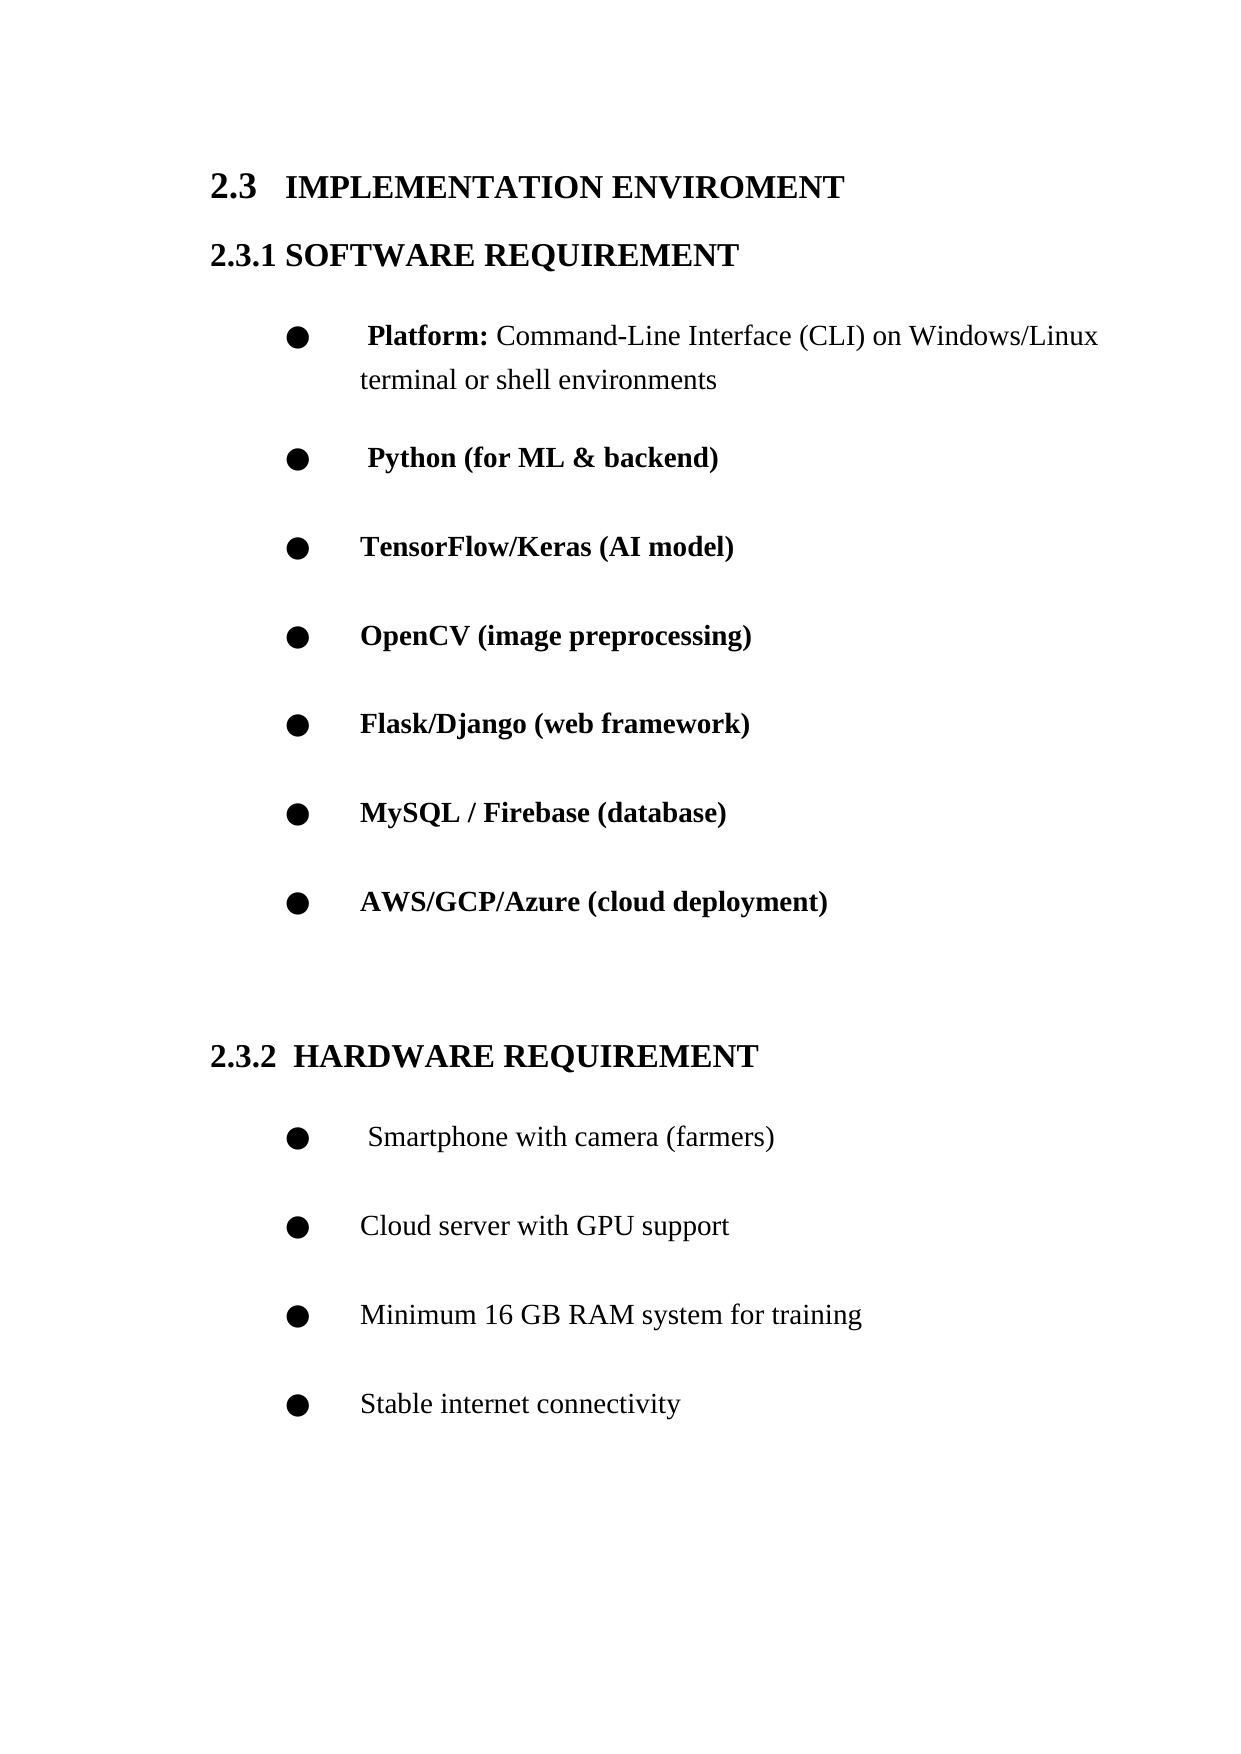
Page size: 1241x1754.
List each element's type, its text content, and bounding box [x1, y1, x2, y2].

list Minimum 16 GB RAM system for training [285, 1281, 1122, 1341]
list TensorFlow/Keras (AI model) [285, 513, 1122, 573]
list AWS/GCP/Azure (cloud deployment) [285, 868, 1122, 928]
list Flask/Django (web framework) [285, 691, 1122, 751]
list Python (for ML & backend) [285, 424, 1122, 484]
list IMPLEMENTATION ENVIROMENT [210, 163, 1122, 207]
list SOFTWARE REQUIREMENT [210, 235, 1122, 273]
list Smartphone with camera (farmers) [285, 1104, 1122, 1163]
list Cloud server with GPU support [285, 1192, 1122, 1252]
list MySQL / Firebase (database) [285, 779, 1122, 839]
list Stable internet connectivity [285, 1370, 1122, 1430]
list HARDWARE REQUIREMENT [210, 1036, 1122, 1075]
list OpenCV (image preprocessing) [285, 602, 1122, 662]
list Platform: Command-Line Interface (CLI) on Windows/Linux terminal or shell environments [285, 302, 1122, 396]
